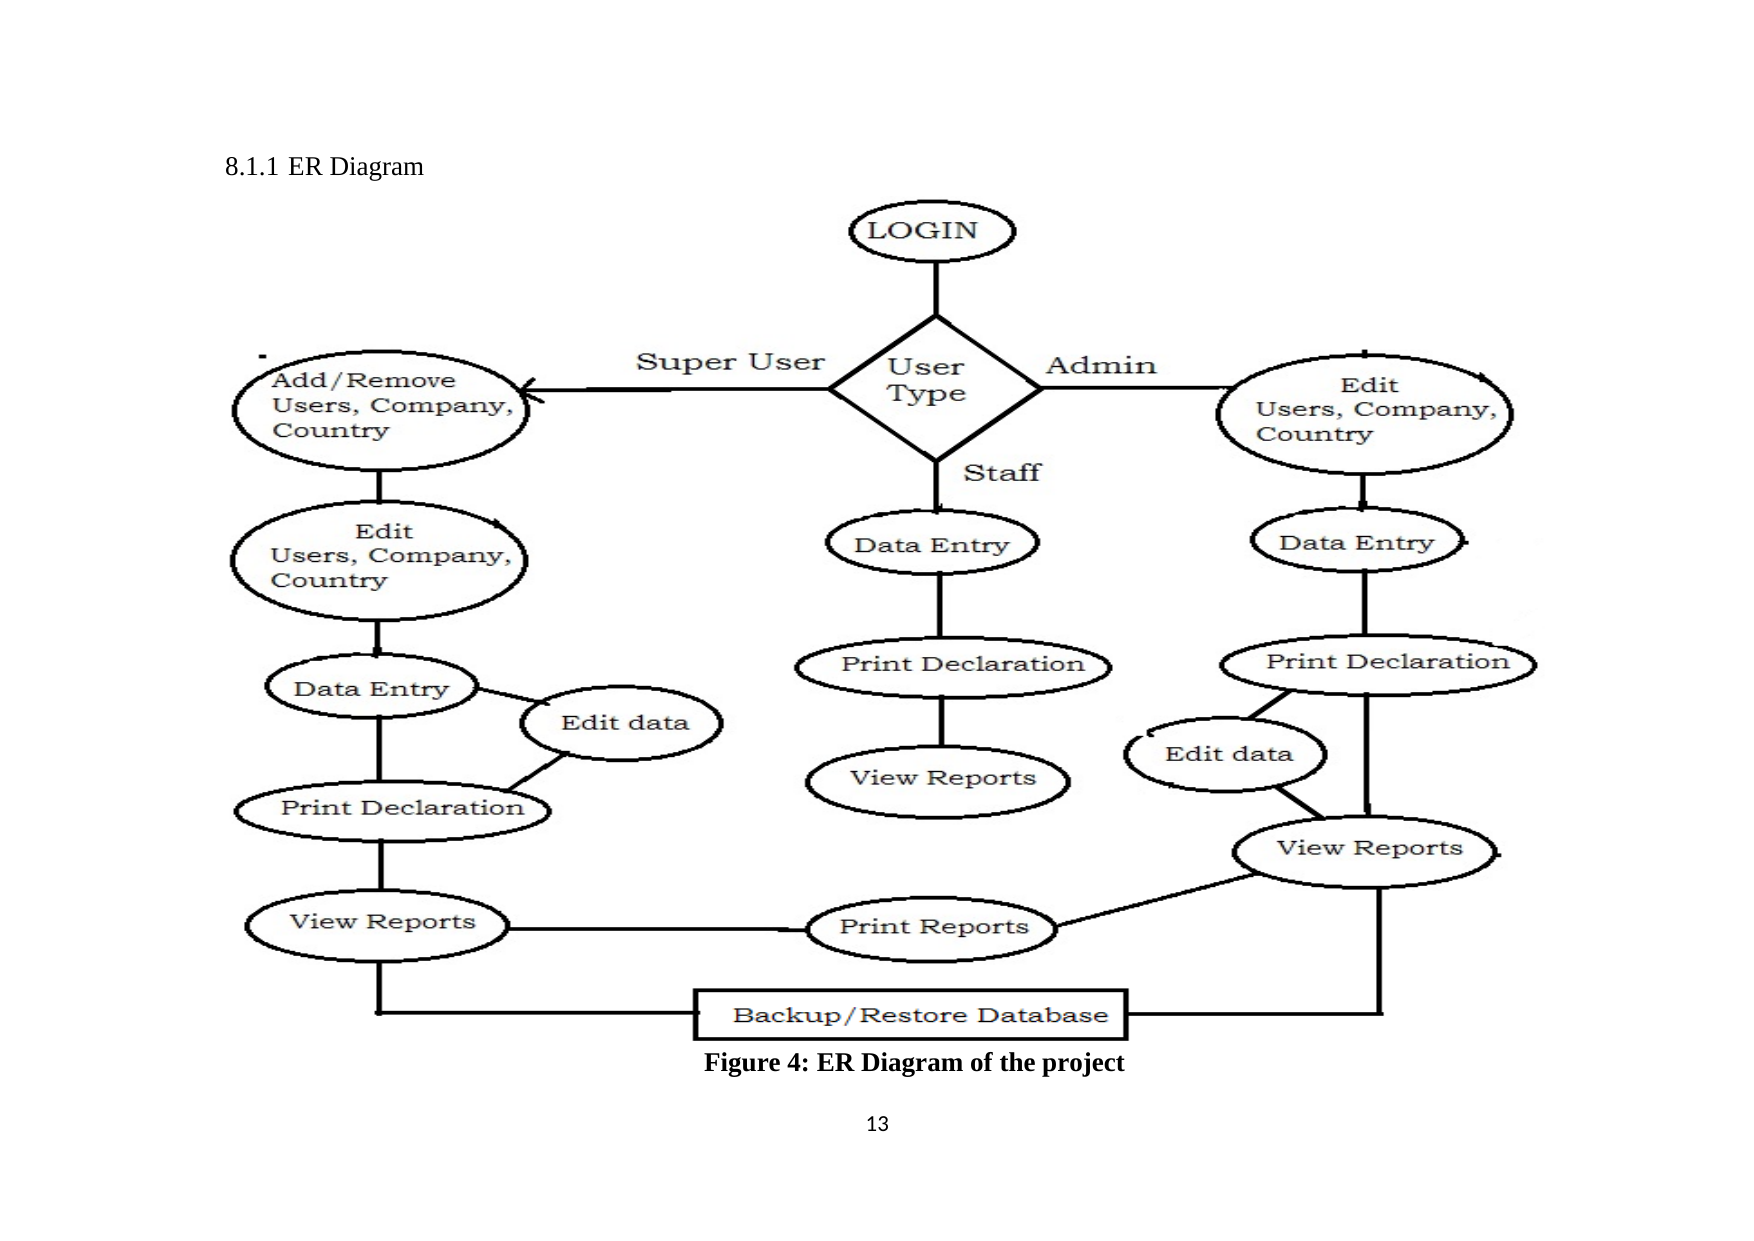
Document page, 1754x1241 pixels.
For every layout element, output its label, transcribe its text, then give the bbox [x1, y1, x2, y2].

picture [225, 196, 1545, 1046]
list Figure 4: ER Diagram of the project [225, 1046, 1604, 1077]
list ER Diagram [225, 150, 1604, 181]
